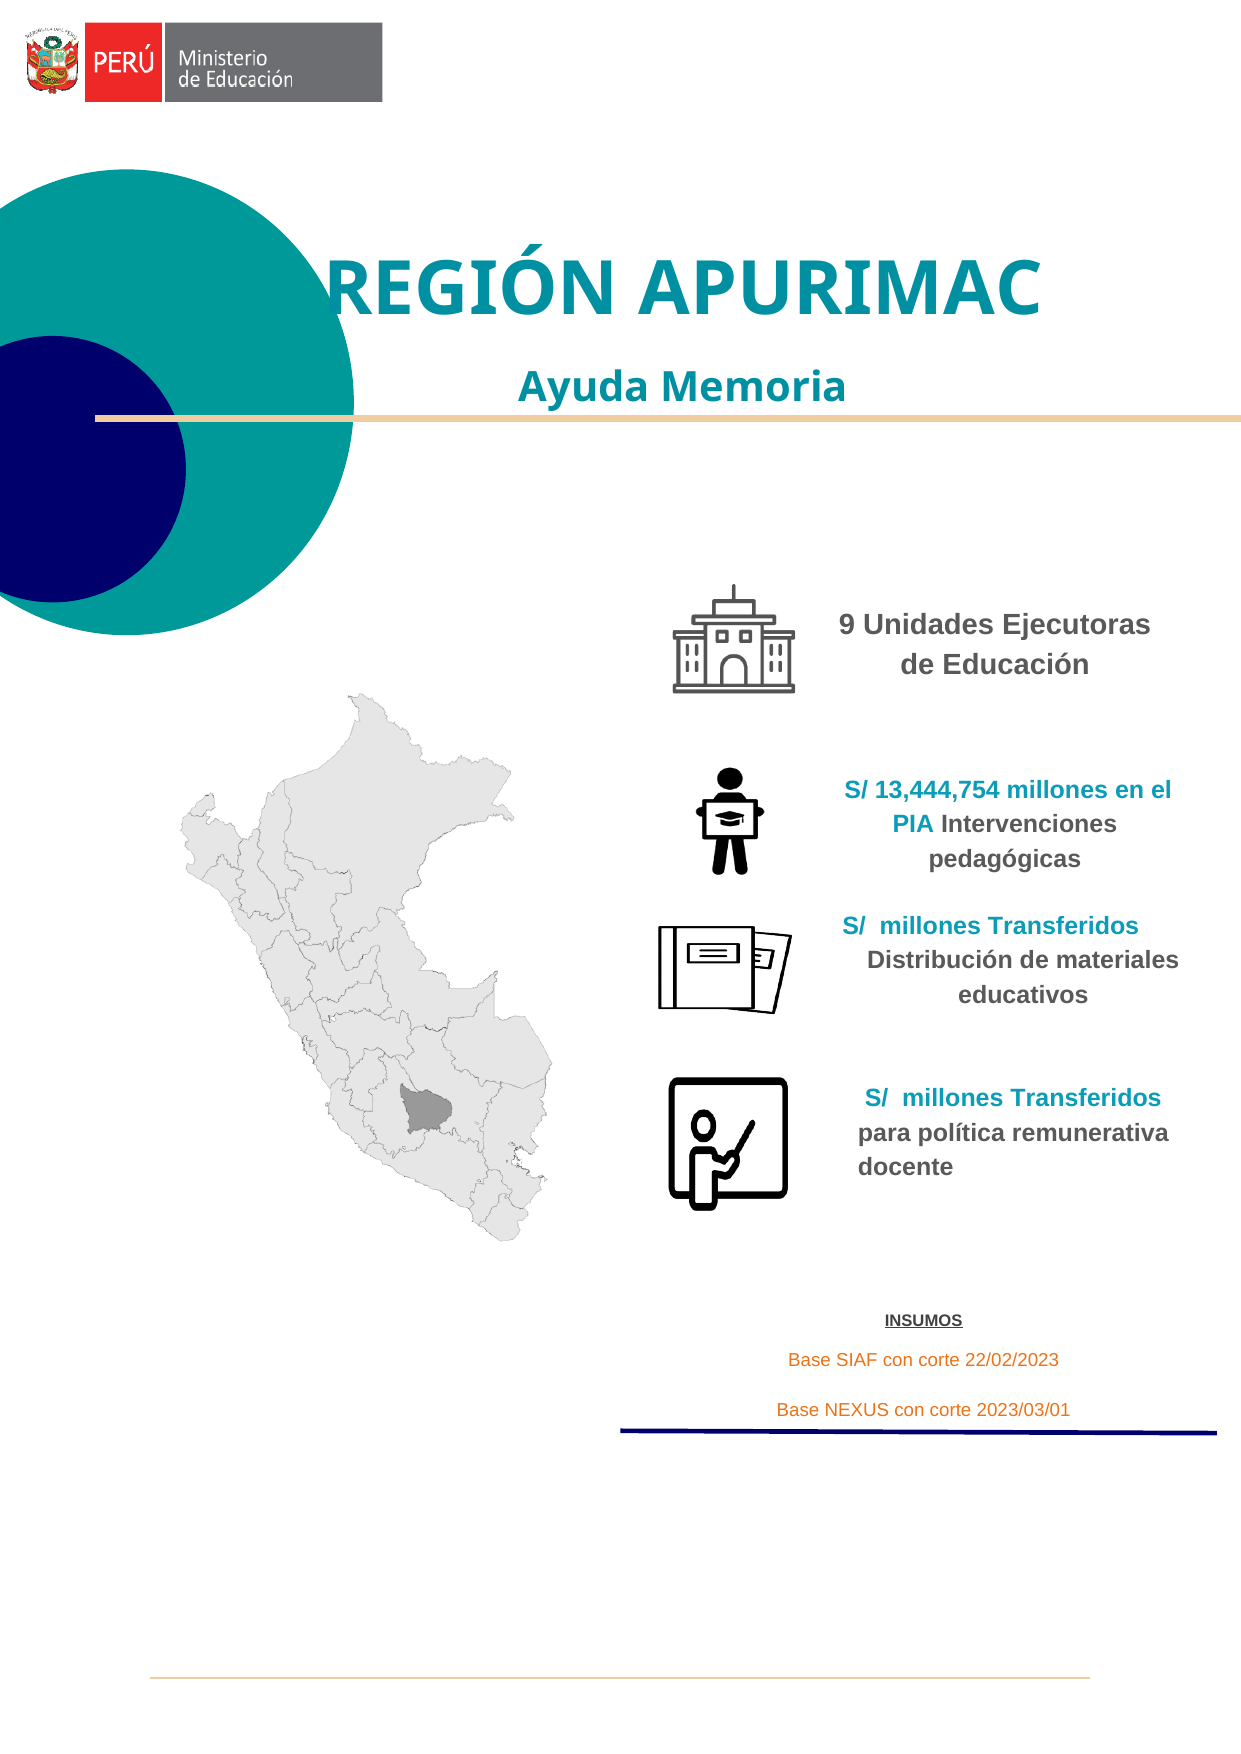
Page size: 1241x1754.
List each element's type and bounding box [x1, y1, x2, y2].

picture [150, 675, 586, 1255]
picture [617, 913, 816, 1021]
picture [646, 1045, 801, 1227]
picture [179, 50, 292, 87]
picture [664, 749, 793, 894]
picture [21, 28, 81, 98]
